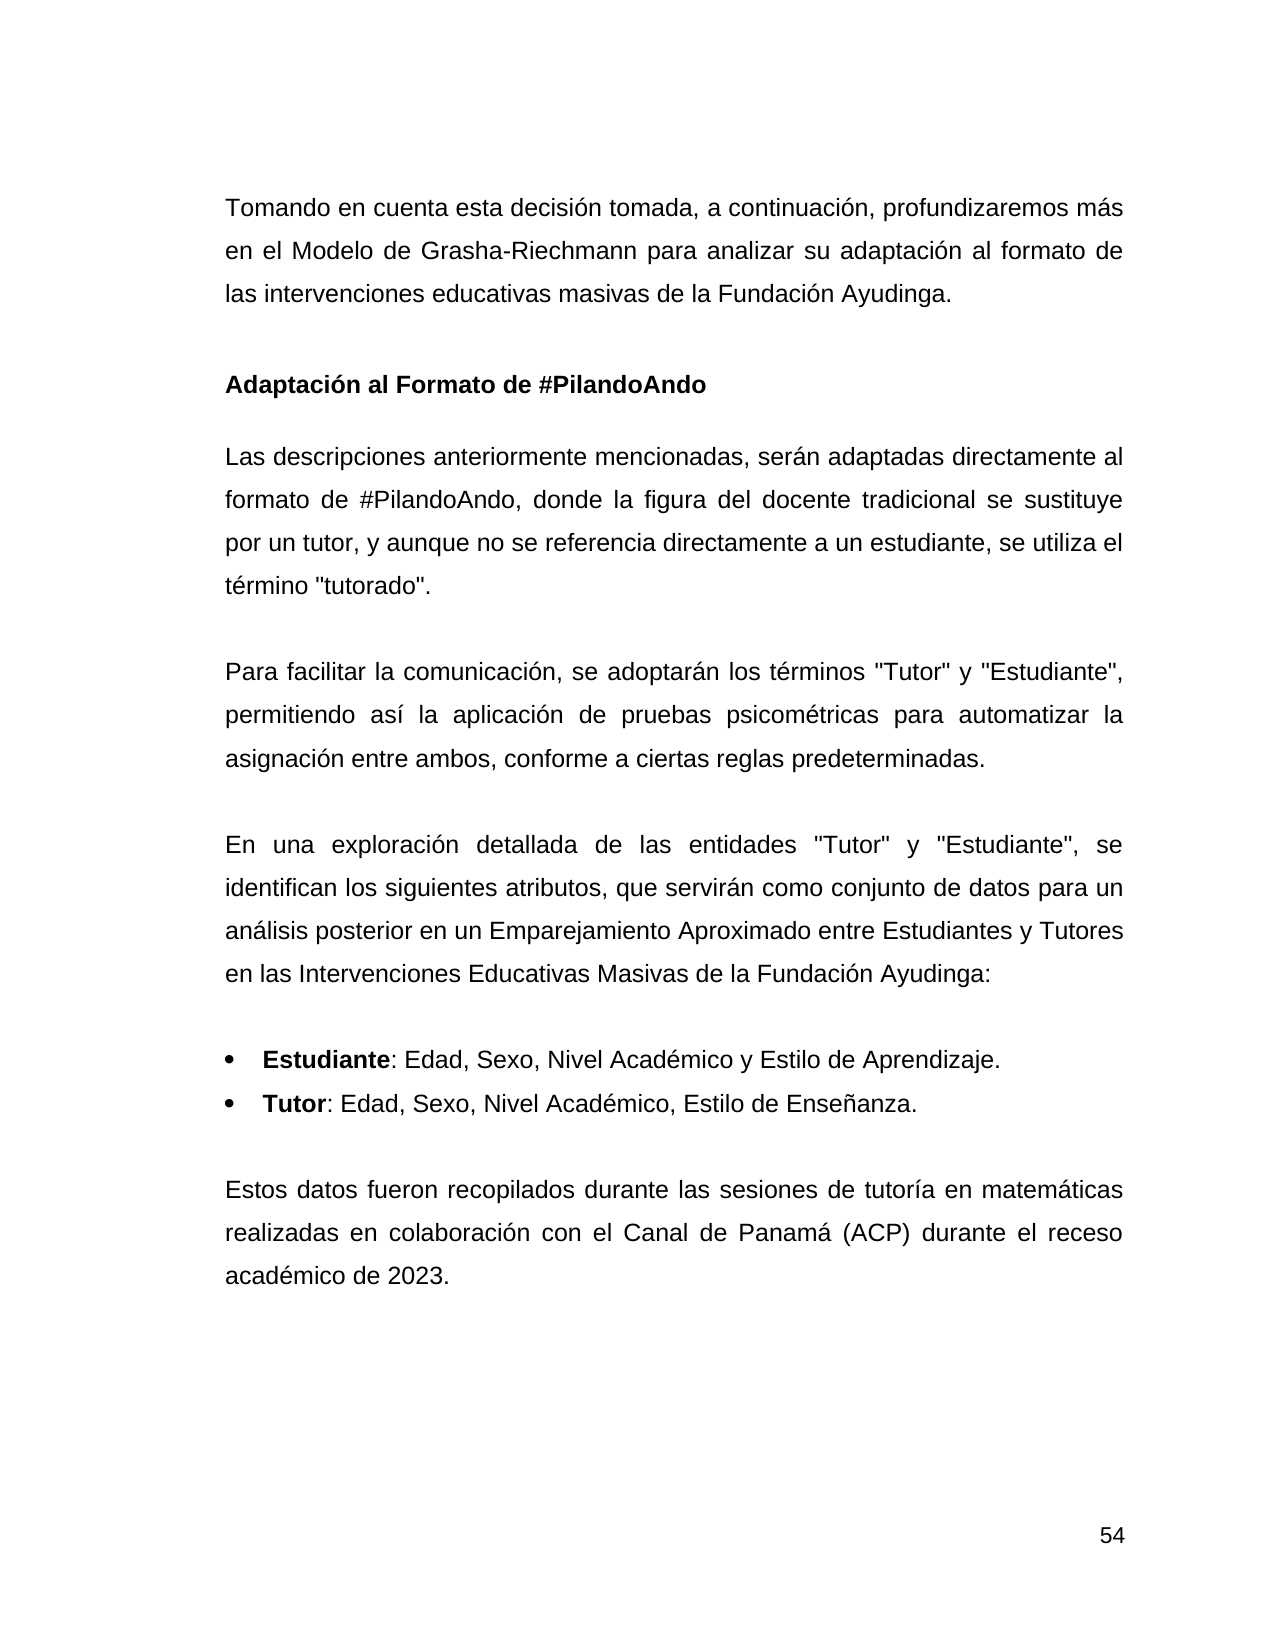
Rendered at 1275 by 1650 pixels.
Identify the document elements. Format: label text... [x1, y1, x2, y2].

text En una exploración detallada de las entidades "Tutor" y "Estudiante", se identifican los siguientes atributos, que servirán como conjunto de datos para un análisis posterior en un Emparejamiento Aproximado entre Estudiantes y Tutores en las Intervenciones Educativas Masivas de la Fundación Ayudinga: [225, 830, 1125, 988]
list Tutor: Edad, Sexo, Nivel Académico, Estilo de Enseñanza. [225, 1089, 1125, 1117]
text Para facilitar la comunicación, se adoptarán los términos "Tutor" y "Estudiante", permitiendo así la aplicación de pruebas psicométricas para automatizar la asignación entre ambos, conforme a ciertas reglas predeterminadas. [225, 657, 1125, 772]
subtitle Adaptación al Formato de #PilandoAndo [225, 370, 1125, 398]
text Tomando en cuenta esta decisión tomada, a continuación, profundizaremos más en el Modelo de Grasha-Riechmann para analizar su adaptación al formato de las intervenciones educativas masivas de la Fundación Ayudinga. [225, 193, 1125, 308]
list Estudiante: Edad, Sexo, Nivel Académico y Estilo de Aprendizaje. [225, 1045, 1125, 1074]
text Estos datos fueron recopilados durante las sesiones de tutoría en matemáticas realizadas en colaboración con el Canal de Panamá (ACP) durante el receso académico de 2023. [225, 1175, 1125, 1290]
text Las descripciones anteriormente mencionadas, serán adaptadas directamente al formato de #PilandoAndo, donde la figura del docente tradicional se sustituye por un tutor, y aunque no se referencia directamente a un estudiante, se utiliza el término "tutorado". [225, 442, 1125, 600]
